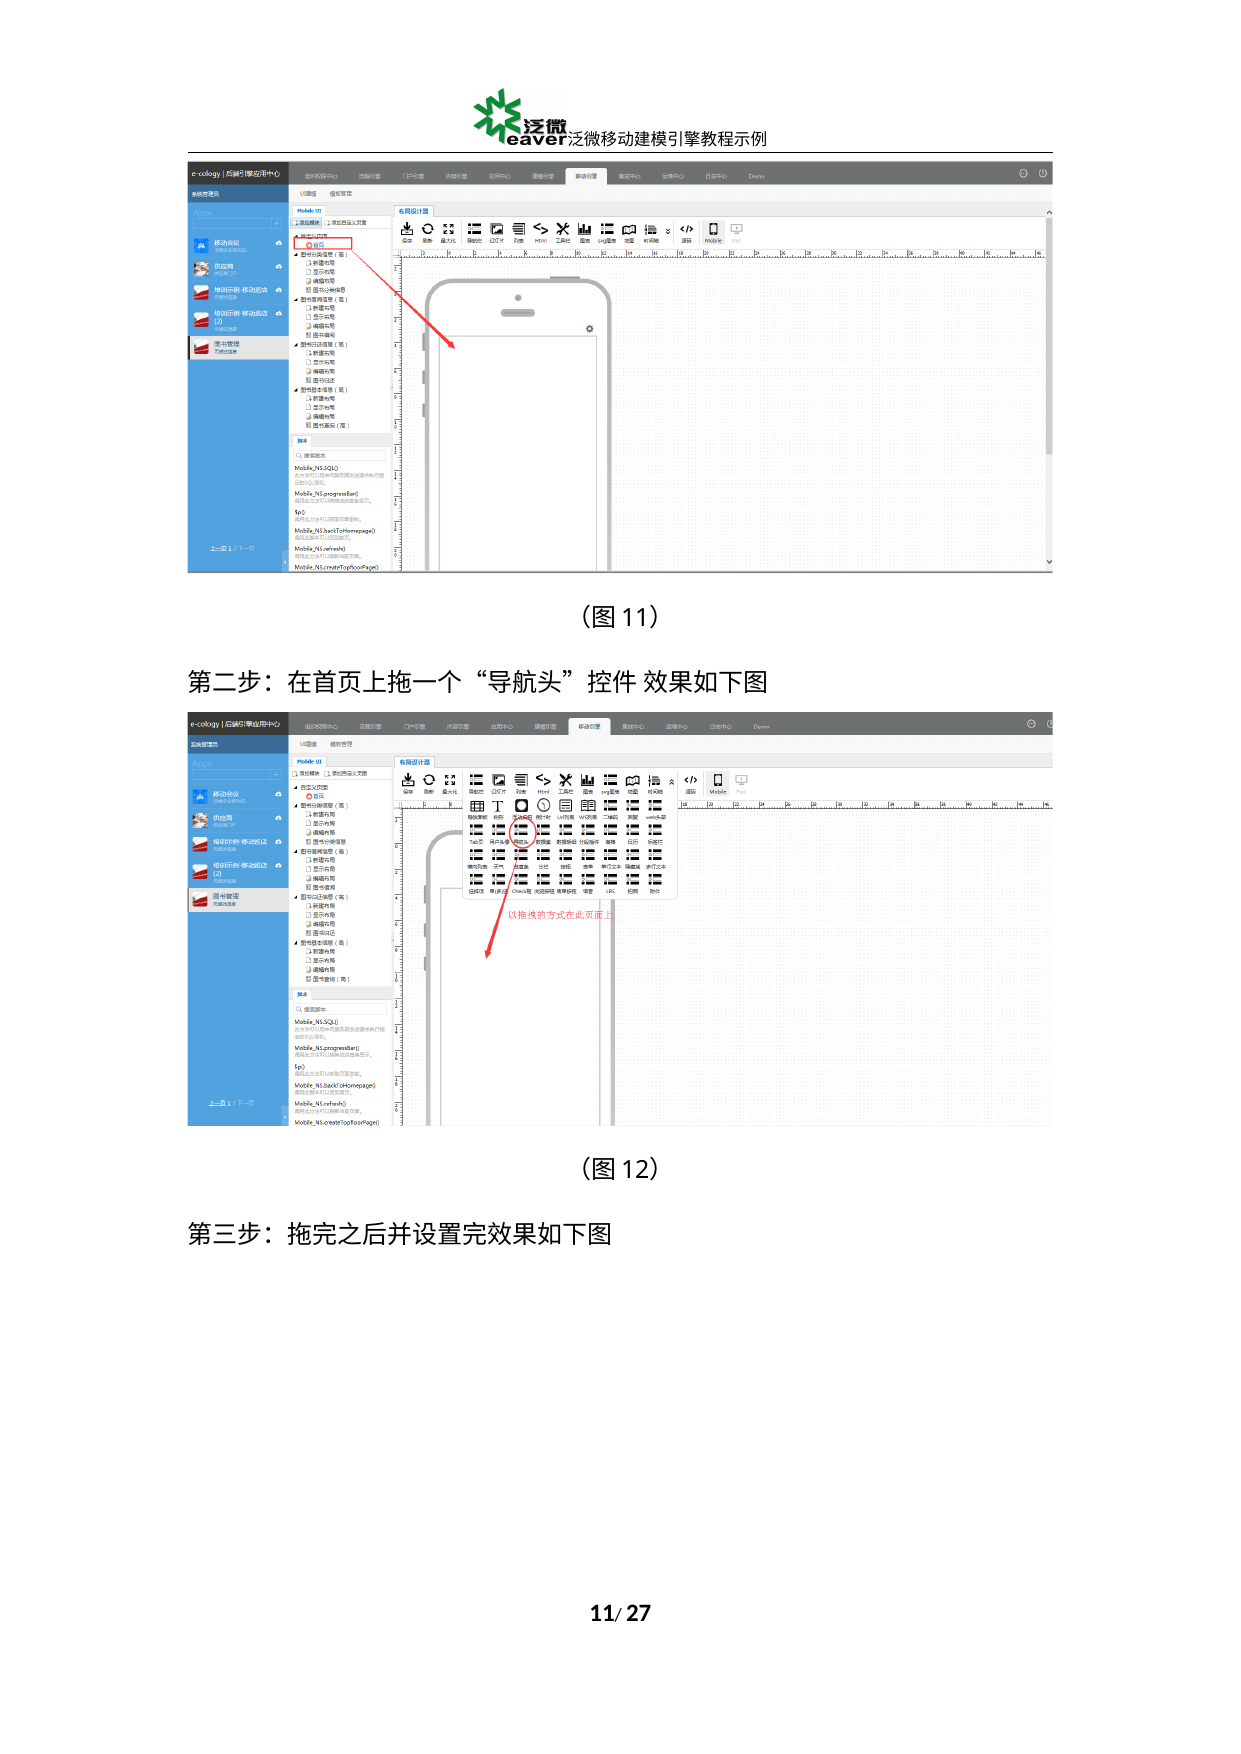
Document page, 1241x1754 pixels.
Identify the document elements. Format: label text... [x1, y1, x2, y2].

picture [187, 160, 1053, 574]
picture [187, 712, 1053, 1126]
text 第二步：在首页上拖一个“导航头”控件 效果如下图 [187, 648, 1053, 712]
picture [473, 88, 567, 145]
text （图12） [187, 1135, 1053, 1200]
text 第三步：拖完之后并设置完效果如下图 [187, 1200, 1053, 1265]
text （图11） [187, 583, 1053, 648]
